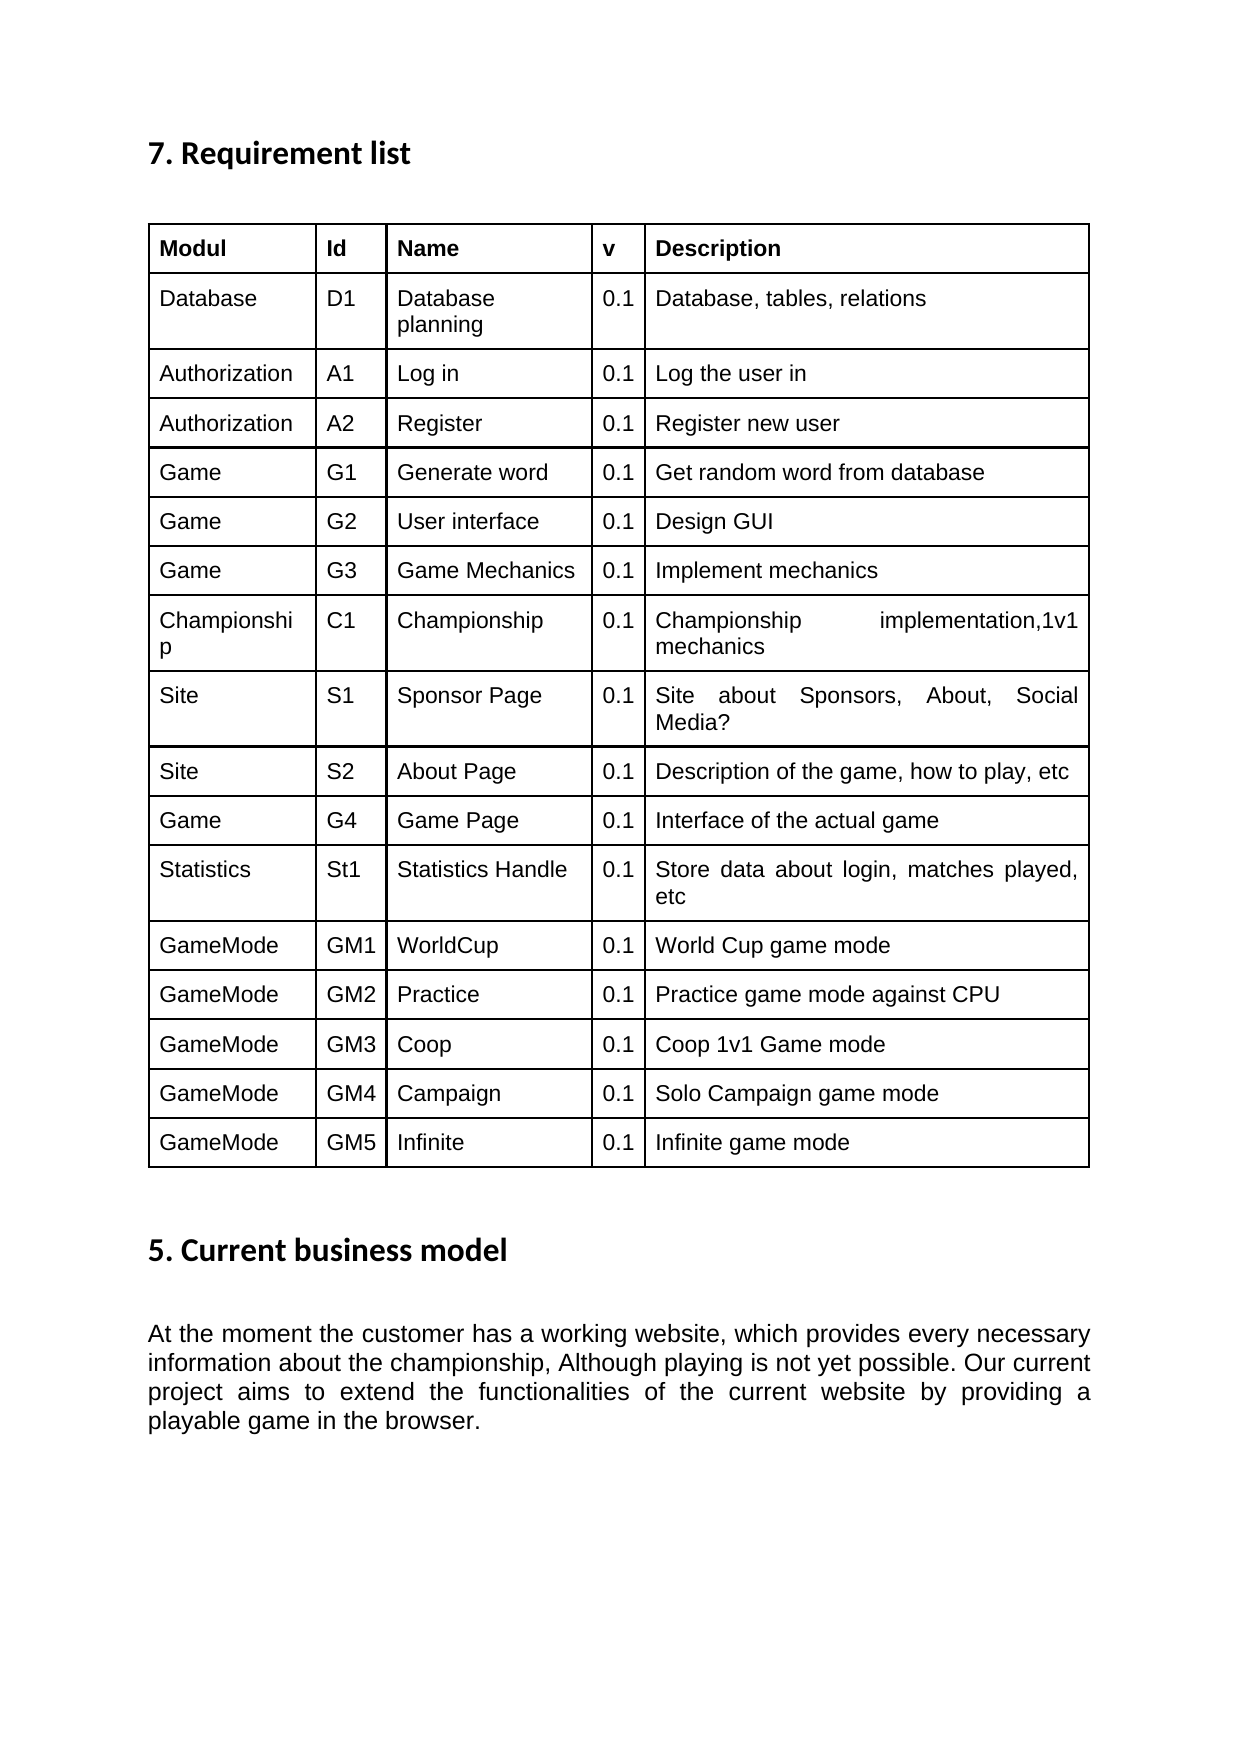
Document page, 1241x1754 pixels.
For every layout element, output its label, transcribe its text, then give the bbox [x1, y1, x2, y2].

table_cell Practice [388, 971, 591, 1018]
table_cell Store data about login, matches played, etc [646, 846, 1088, 919]
table_cell User interface [388, 498, 591, 545]
table_cell GameMode [150, 1070, 315, 1117]
table_cell 0.1 [593, 399, 644, 446]
table_header Id [317, 225, 385, 272]
table_cell Register new user [646, 399, 1088, 446]
table_cell GM1 [317, 922, 385, 969]
table_cell Database planning [388, 274, 591, 348]
table_cell Game Page [388, 797, 591, 844]
table_cell World Cup game mode [646, 922, 1088, 969]
table_cell Game [150, 449, 315, 496]
table_cell Campaign [388, 1070, 591, 1117]
table_cell Site [150, 672, 315, 745]
table_cell Site [150, 748, 315, 795]
table_cell Championship [150, 596, 315, 670]
table_cell Infinite game mode [646, 1119, 1088, 1166]
table_cell S1 [317, 672, 385, 745]
table_cell G1 [317, 449, 385, 496]
table_cell D1 [317, 274, 385, 348]
table_cell Log in [388, 350, 591, 397]
table_header v [593, 225, 644, 272]
table_cell Game Mechanics [388, 547, 591, 594]
table_cell Database, tables, relations [646, 274, 1088, 348]
table_cell 0.1 [593, 971, 644, 1018]
table_cell Coop [388, 1020, 591, 1067]
table_cell G3 [317, 547, 385, 594]
table_cell Log the user in [646, 350, 1088, 397]
table_cell GM3 [317, 1020, 385, 1067]
table_cell Authorization [150, 350, 315, 397]
table_cell GameMode [150, 1119, 315, 1166]
table_cell Authorization [150, 399, 315, 446]
table_cell About Page [388, 748, 591, 795]
table_cell Coop 1v1 Game mode [646, 1020, 1088, 1067]
table_cell C1 [317, 596, 385, 670]
table_cell Solo Campaign game mode [646, 1070, 1088, 1117]
table_cell 0.1 [593, 748, 644, 795]
table_header Description [646, 225, 1088, 272]
table_cell GameMode [150, 971, 315, 1018]
table_cell 0.1 [593, 922, 644, 969]
table_cell 0.1 [593, 846, 644, 919]
table_cell A1 [317, 350, 385, 397]
text 5. Current business model [148, 1229, 1093, 1269]
table_cell G4 [317, 797, 385, 844]
table_cell Design GUI [646, 498, 1088, 545]
table_cell 0.1 [593, 672, 644, 745]
table_cell 0.1 [593, 596, 644, 670]
table_cell 0.1 [593, 797, 644, 844]
table_cell Championship implementation,1v1 mechanics [646, 596, 1088, 670]
table_header Name [388, 225, 591, 272]
table_cell Register [388, 399, 591, 446]
table_cell 0.1 [593, 350, 644, 397]
table_cell 0.1 [593, 1070, 644, 1117]
table_cell Sponsor Page [388, 672, 591, 745]
table_cell 0.1 [593, 274, 644, 348]
table_cell A2 [317, 399, 385, 446]
table_cell Site about Sponsors, About, Social Media? [646, 672, 1088, 745]
table_cell GM4 [317, 1070, 385, 1117]
table_cell Implement mechanics [646, 547, 1088, 594]
table_cell GM2 [317, 971, 385, 1018]
table_cell Game [150, 797, 315, 844]
table_header Modul [150, 225, 315, 272]
table_cell 0.1 [593, 498, 644, 545]
table_cell GameMode [150, 1020, 315, 1067]
table_cell Database [150, 274, 315, 348]
text At the moment the customer has a working website, which provides every necessary information about the championship, Although playing is not yet possible. Our current project aims to extend the functionalities of the current website by providing a playable game in the browser. [148, 1319, 1093, 1434]
table_cell Statistics [150, 846, 315, 919]
text 7. Requirement list [148, 132, 1093, 173]
table_cell Get random word from database [646, 449, 1088, 496]
table_cell GameMode [150, 922, 315, 969]
table_cell Game [150, 547, 315, 594]
table_cell Description of the game, how to play, etc [646, 748, 1088, 795]
table_cell 0.1 [593, 1020, 644, 1067]
table_cell St1 [317, 846, 385, 919]
table_cell 0.1 [593, 449, 644, 496]
table_cell Championship [388, 596, 591, 670]
table_cell Game [150, 498, 315, 545]
table_cell Interface of the actual game [646, 797, 1088, 844]
table_cell Infinite [388, 1119, 591, 1166]
table_cell Practice game mode against CPU [646, 971, 1088, 1018]
table_cell WorldCup [388, 922, 591, 969]
table_cell S2 [317, 748, 385, 795]
table_cell 0.1 [593, 1119, 644, 1166]
table_cell Generate word [388, 449, 591, 496]
table_cell 0.1 [593, 547, 644, 594]
table_cell Statistics Handle [388, 846, 591, 919]
table_cell GM5 [317, 1119, 385, 1166]
table_cell G2 [317, 498, 385, 545]
